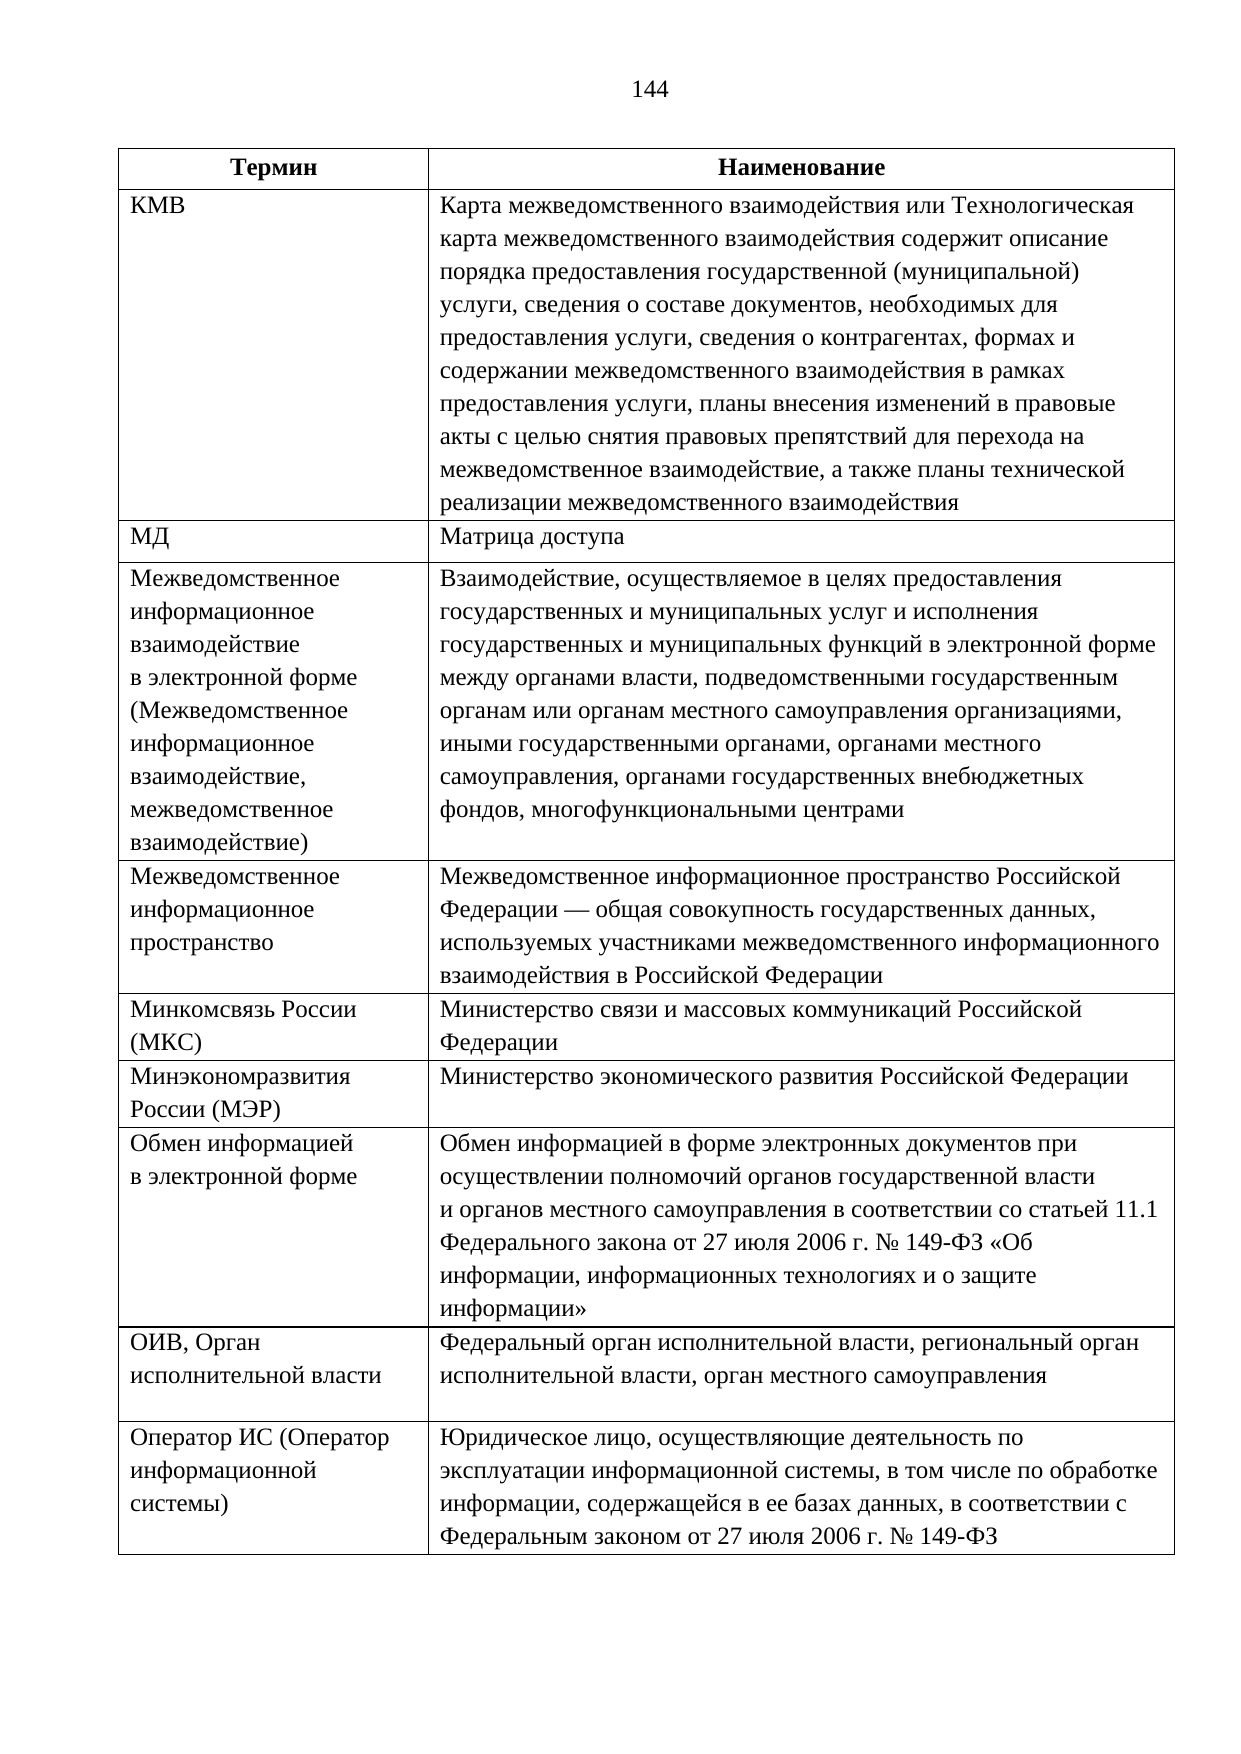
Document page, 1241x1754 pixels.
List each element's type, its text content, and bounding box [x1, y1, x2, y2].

table_cell КМВ [119, 190, 428, 520]
table_cell Минкомсвязь России (МКС) [119, 994, 428, 1060]
table_cell Минэкономразвития России (МЭР) [119, 1061, 428, 1127]
table_header Наименование [429, 149, 1174, 189]
table_cell Межведомственное информационное пространство [119, 861, 428, 993]
table_cell ОИВ, Орган исполнительной власти [119, 1328, 428, 1421]
table_cell Обмен информацией в форме электронных документов при осуществлении полномочий органов государственной власти и органов местного самоуправления в соответствии со статьей 11.1 Федерального закона от 27 июля 2006 г. № 149-ФЗ «Об информации, информационных технологиях и о защите информации» [429, 1128, 1174, 1326]
table_cell Оператор ИС (Оператор информационной системы) [119, 1422, 428, 1554]
table_cell Взаимодействие, осуществляемое в целях предоставления государственных и муниципальных услуг и исполнения государственных и муниципальных функций в электронной форме между органами власти, подведомственными государственным органам или органам местного самоуправления организациями, иными государственными органами, органами местного самоуправления, органами государственных внебюджетных фондов, многофункциональными центрами [429, 563, 1174, 860]
table_cell Министерство экономического развития Российской Федерации [429, 1061, 1174, 1127]
table_cell Юридическое лицо, осуществляющие деятельность по эксплуатации информационной системы, в том числе по обработке информации, содержащейся в ее базах данных, в соответствии с Федеральным законом от 27 июля 2006 г. № 149-ФЗ [429, 1422, 1174, 1554]
table_cell Карта межведомственного взаимодействия или Технологическая карта межведомственного взаимодействия содержит описание порядка предоставления государственной (муниципальной) услуги, сведения о составе документов, необходимых для предоставления услуги, сведения о контрагентах, формах и содержании межведомственного взаимодействия в рамках предоставления услуги, планы внесения изменений в правовые акты с целью снятия правовых препятствий для перехода на межведомственное взаимодействие, а также планы технической реализации межведомственного взаимодействия [429, 190, 1174, 520]
table_cell Межведомственное информационное пространство Российской Федерации — общая совокупность государственных данных, используемых участниками межведомственного информационного взаимодействия в Российской Федерации [429, 861, 1174, 993]
table_cell Министерство связи и массовых коммуникаций Российской Федерации [429, 994, 1174, 1060]
table_cell Матрица доступа [429, 521, 1174, 562]
table_header Термин [119, 149, 428, 189]
table_cell МД [119, 521, 428, 562]
table_cell Обмен информацией в электронной форме [119, 1128, 428, 1326]
table_cell Федеральный орган исполнительной власти, региональный орган исполнительной власти, орган местного самоуправления [429, 1328, 1174, 1421]
table_cell Межведомственное информационное взаимодействие в электронной форме (Межведомственное информационное взаимодействие, межведомственное взаимодействие) [119, 563, 428, 860]
